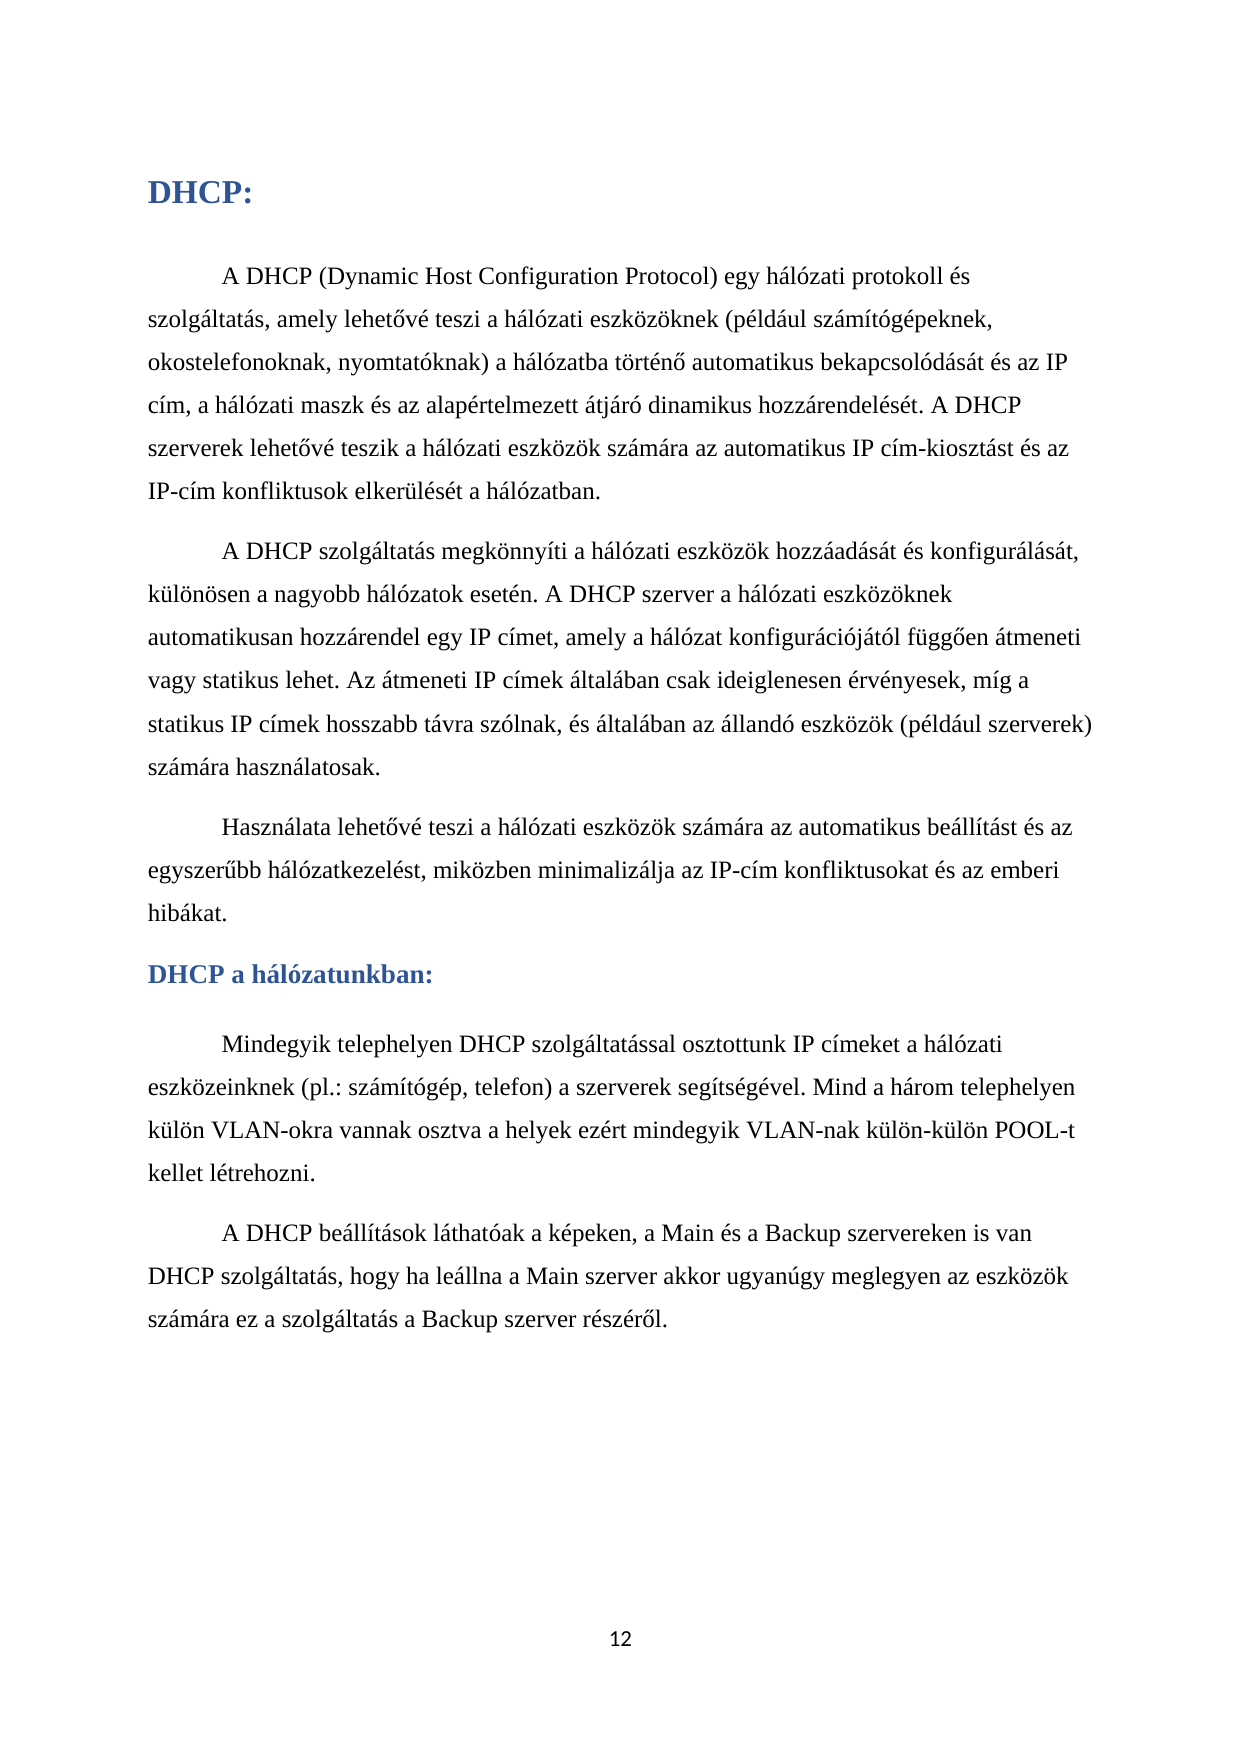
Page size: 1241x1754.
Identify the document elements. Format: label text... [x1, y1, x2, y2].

text A DHCP (Dynamic Host Configuration Protocol) egy hálózati protokoll és szolgáltatás, amely lehetővé teszi a hálózati eszközöknek (például számítógépeknek, okostelefonoknak, nyomtatóknak) a hálózatba történő automatikus bekapcsolódását és az IP cím, a hálózati maszk és az alapértelmezett átjáró dinamikus hozzárendelését. A DHCP szerverek lehetővé teszik a hálózati eszközök számára az automatikus IP cím-kiosztást és az IP-cím konfliktusok elkerülését a hálózatban. [148, 261, 1093, 505]
text A DHCP szolgáltatás megkönnyíti a hálózati eszközök hozzáadását és konfigurálását, különösen a nagyobb hálózatok esetén. A DHCP szerver a hálózati eszközöknek automatikusan hozzárendel egy IP címet, amely a hálózat konfigurációjától függően átmeneti vagy statikus lehet. Az átmeneti IP címek általában csak ideiglenesen érvényesek, míg a statikus IP címek hosszabb távra szólnak, és általában az állandó eszközök (például szerverek) számára használatosak. [148, 536, 1093, 781]
subtitle DHCP: [148, 173, 1093, 211]
text Használata lehetővé teszi a hálózati eszközök számára az automatikus beállítást és az egyszerűbb hálózatkezelést, miközben minimalizálja az IP-cím konfliktusokat és az emberi hibákat. [148, 812, 1093, 927]
subtitle DHCP a hálózatunkban: [148, 958, 1093, 989]
text A DHCP beállítások láthatóak a képeken, a Main és a Backup szervereken is van DHCP szolgáltatás, hogy ha leállna a Main szerver akkor ugyanúgy meglegyen az eszközök számára ez a szolgáltatás a Backup szerver részéről. [148, 1218, 1093, 1333]
text Mindegyik telephelyen DHCP szolgáltatással osztottunk IP címeket a hálózati eszközeinknek (pl.: számítógép, telefon) a szerverek segítségével. Mind a három telephelyen külön VLAN-okra vannak osztva a helyek ezért mindegyik VLAN-nak külön-külön POOL-t kellet létrehozni. [148, 1029, 1093, 1187]
